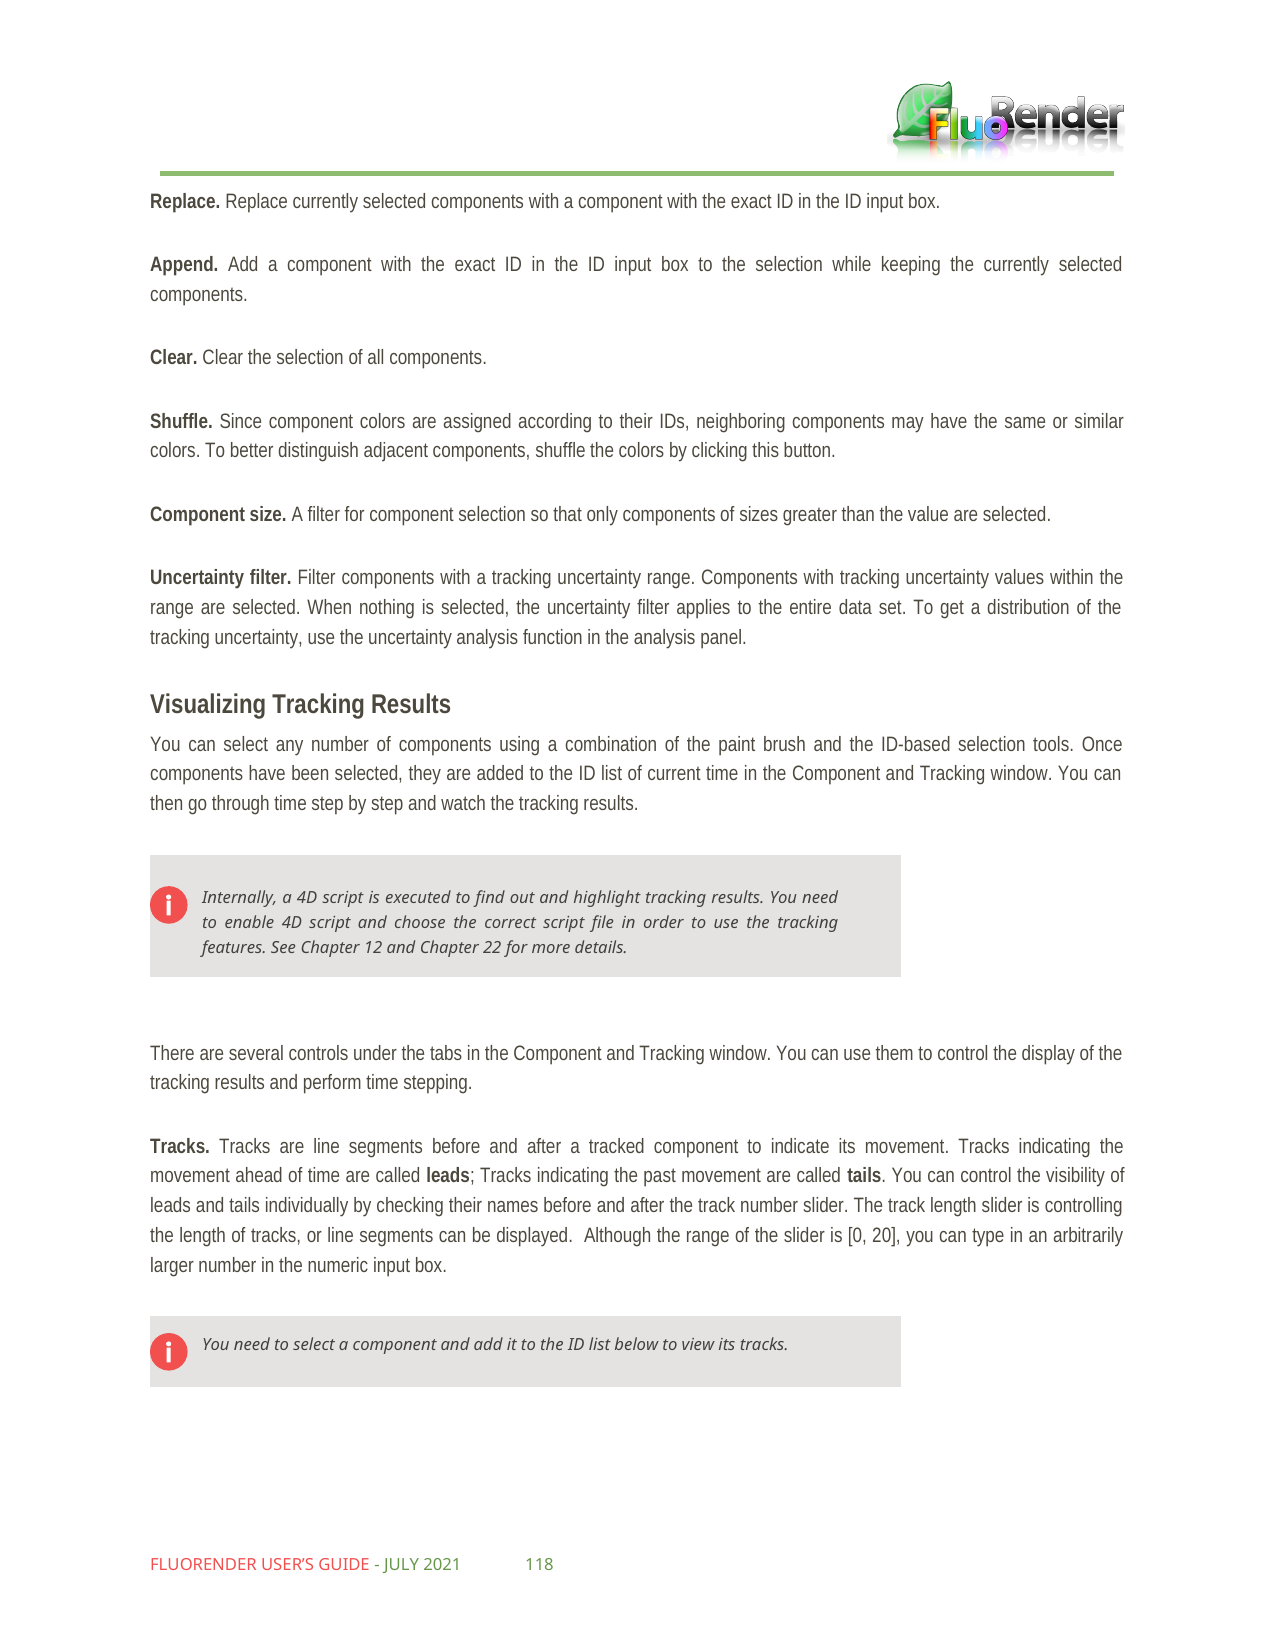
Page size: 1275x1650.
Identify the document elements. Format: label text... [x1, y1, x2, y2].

picture [887, 75, 1125, 165]
text You can select any number of components using a combination of the paint brush and the ID-based selection tools. Once components have been selected, they are added to the ID list of current time in the Component and Tracking window. You can then go through time step by step and watch the tracking results. [150, 731, 1125, 815]
subtitle Visualizing Tracking Results [150, 688, 1125, 719]
text Shuffle. Since component colors are assigned according to their IDs, neighboring components may have the same or similar colors. To better distinguish adjacent components, shuffle the colors by clicking this button. [150, 408, 1125, 462]
text Clear. Clear the selection of all components. [150, 345, 1125, 369]
text Uncertainty filter. Filter components with a tracking uncertainty range. Components with tracking uncertainty values within the range are selected. When nothing is selected, the uncertainty filter applies to the entire data set. To get a distribution of the tracking uncertainty, use the uncertainty analysis function in the analysis panel. [150, 565, 1125, 649]
text Tracks. Tracks are line segments before and after a tracked component to indicate its movement. Tracks indicating the movement ahead of time are called leads; Tracks indicating the past movement are called tails. You can control the visibility of leads and tails individually by checking their names before and after the track number slider. The track length slider is controlling the length of tracks, or line segments can be displayed. Although the range of the slider is [0, 20], you can type in an arbitrarily larger number in the numeric input box. [150, 1133, 1125, 1277]
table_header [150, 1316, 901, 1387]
text Replace. Replace currently selected components with a component with the exact ID in the ID input box. [150, 189, 1125, 213]
text Component size. A filter for component selection so that only components of sizes greater than the value are selected. [150, 502, 1125, 526]
text Append. Add a component with the exact ID in the ID input box to the selection while keeping the currently selected components. [150, 252, 1125, 306]
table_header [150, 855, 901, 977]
text There are several controls under the tabs in the Component and Tracking window. You can use them to control the display of the tracking results and perform time stepping. [150, 1040, 1125, 1094]
